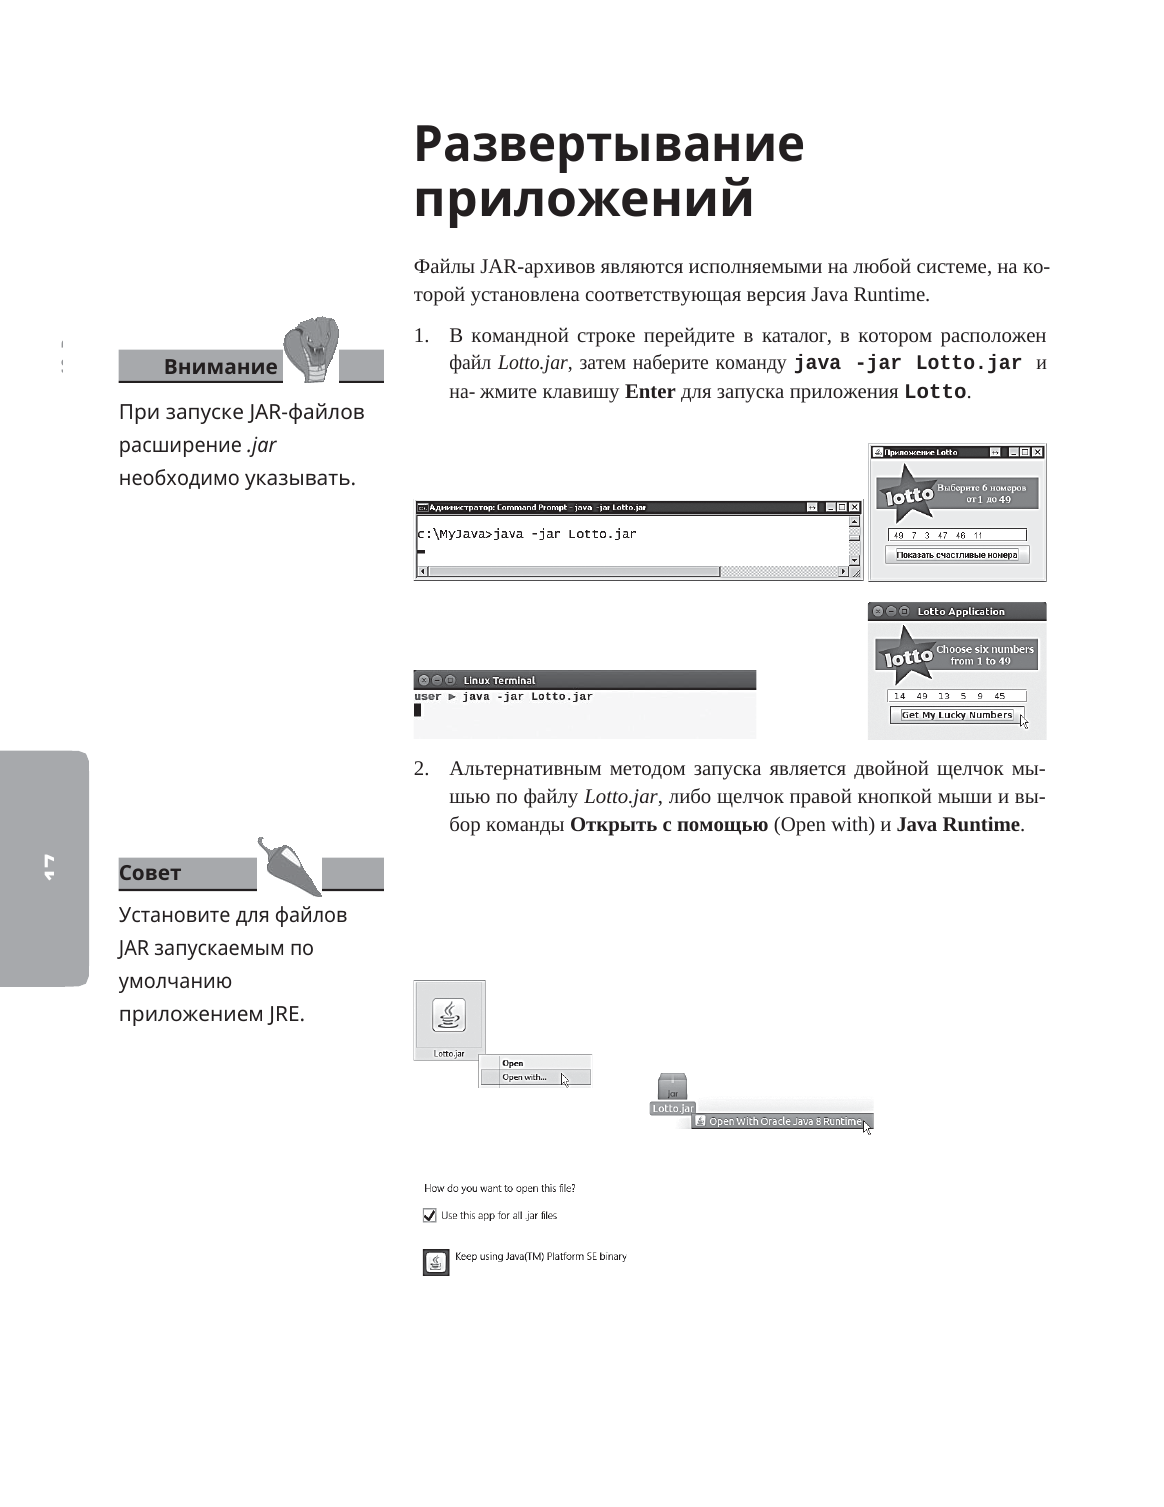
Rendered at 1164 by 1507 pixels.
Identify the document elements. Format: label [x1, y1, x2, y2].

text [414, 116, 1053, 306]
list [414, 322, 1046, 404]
picture [413, 499, 864, 581]
picture [868, 443, 1047, 582]
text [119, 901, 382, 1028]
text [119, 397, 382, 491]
picture [257, 835, 322, 897]
picture [649, 1073, 874, 1135]
picture [413, 980, 593, 1088]
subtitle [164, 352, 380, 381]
picture [413, 670, 757, 739]
picture [422, 1184, 627, 1276]
picture [867, 602, 1047, 740]
picture [283, 315, 339, 352]
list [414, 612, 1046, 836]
